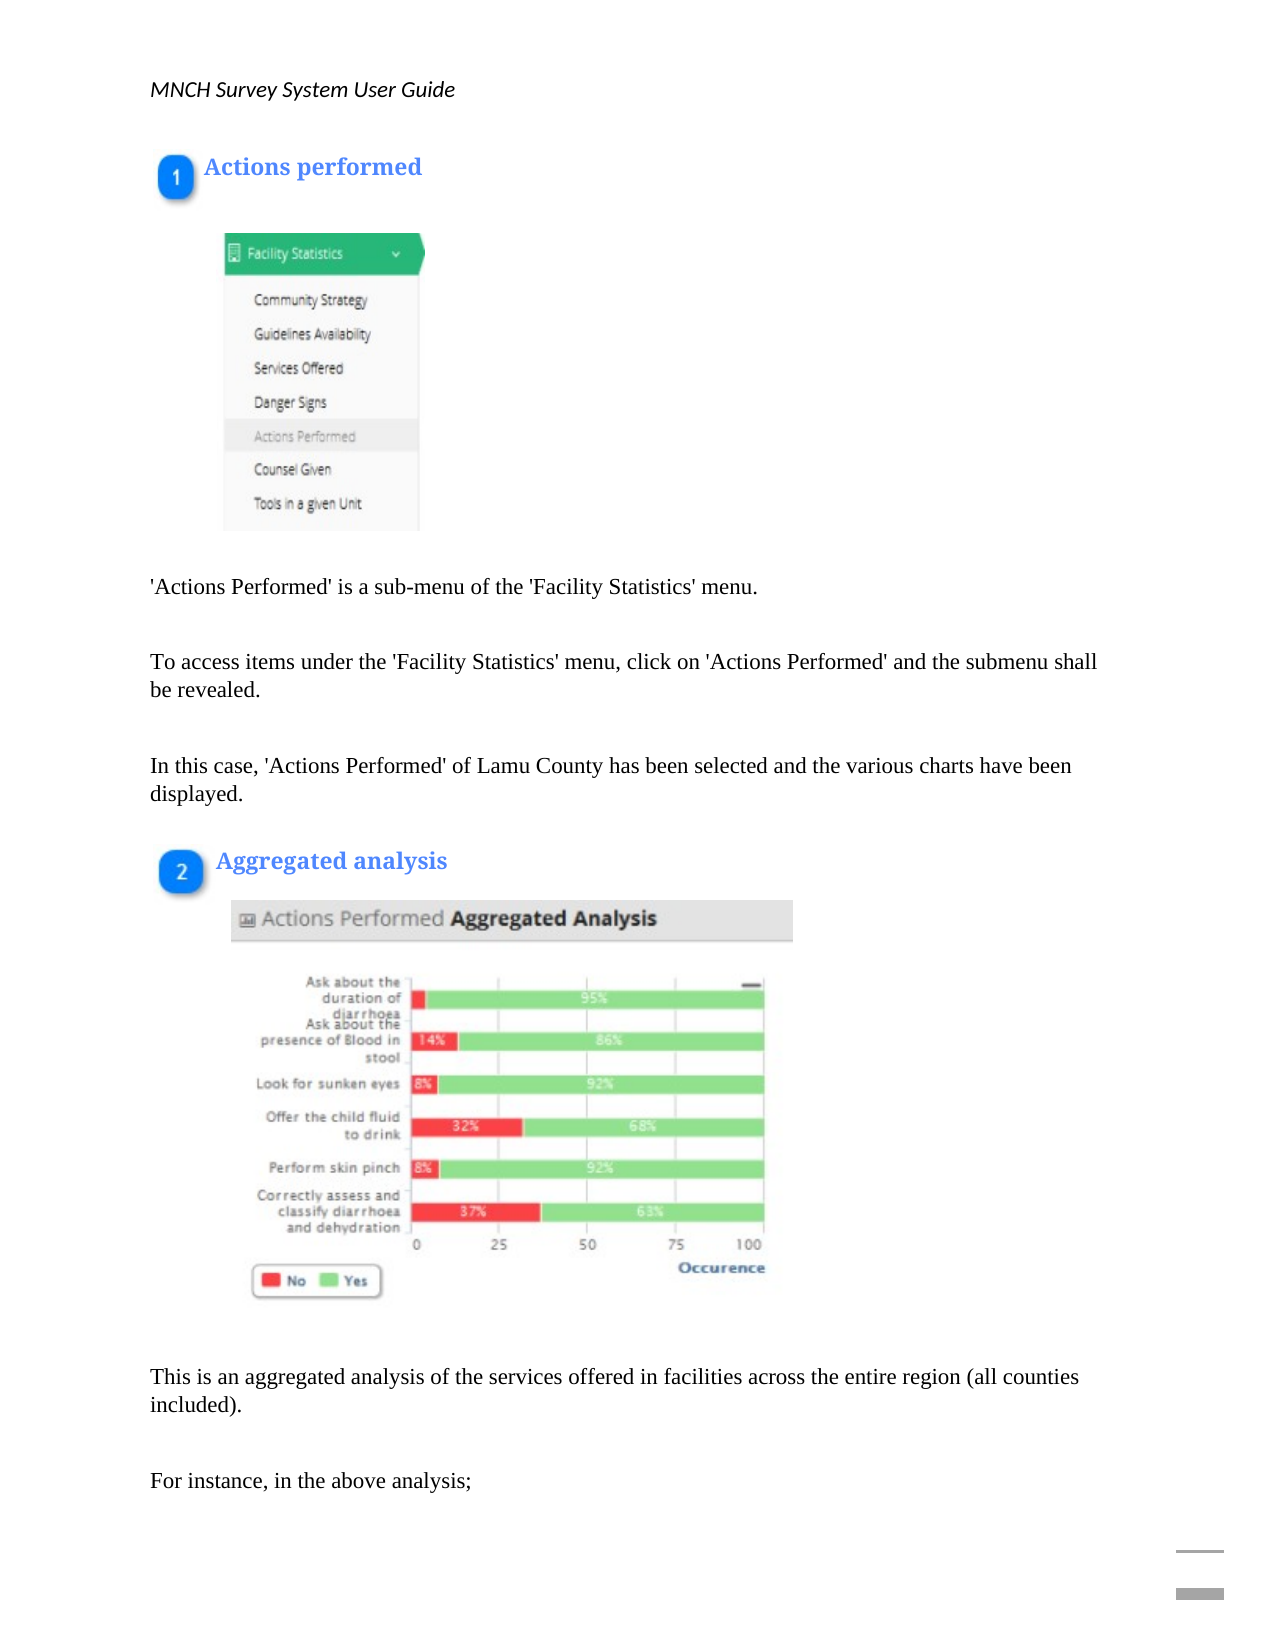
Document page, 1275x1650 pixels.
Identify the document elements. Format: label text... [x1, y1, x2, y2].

text In this case, 'Actions Performed' of Lamu County has been selected and the various charts have been displayed. [150, 752, 1125, 807]
picture [216, 233, 425, 531]
text To access items under the 'Facility Statistics' menu, click on 'Actions Performed' and the submenu shall be revealed. [150, 648, 1125, 703]
text 'Actions Performed' is a sub-menu of the 'Facility Statistics' menu. [150, 573, 1125, 599]
text This is an aggregated analysis of the services offered in facilities across the entire region (all counties included). [150, 1363, 1125, 1418]
picture [153, 844, 216, 906]
picture [231, 900, 793, 1321]
text For instance, in the above analysis; [150, 1467, 1125, 1493]
picture [153, 149, 204, 212]
